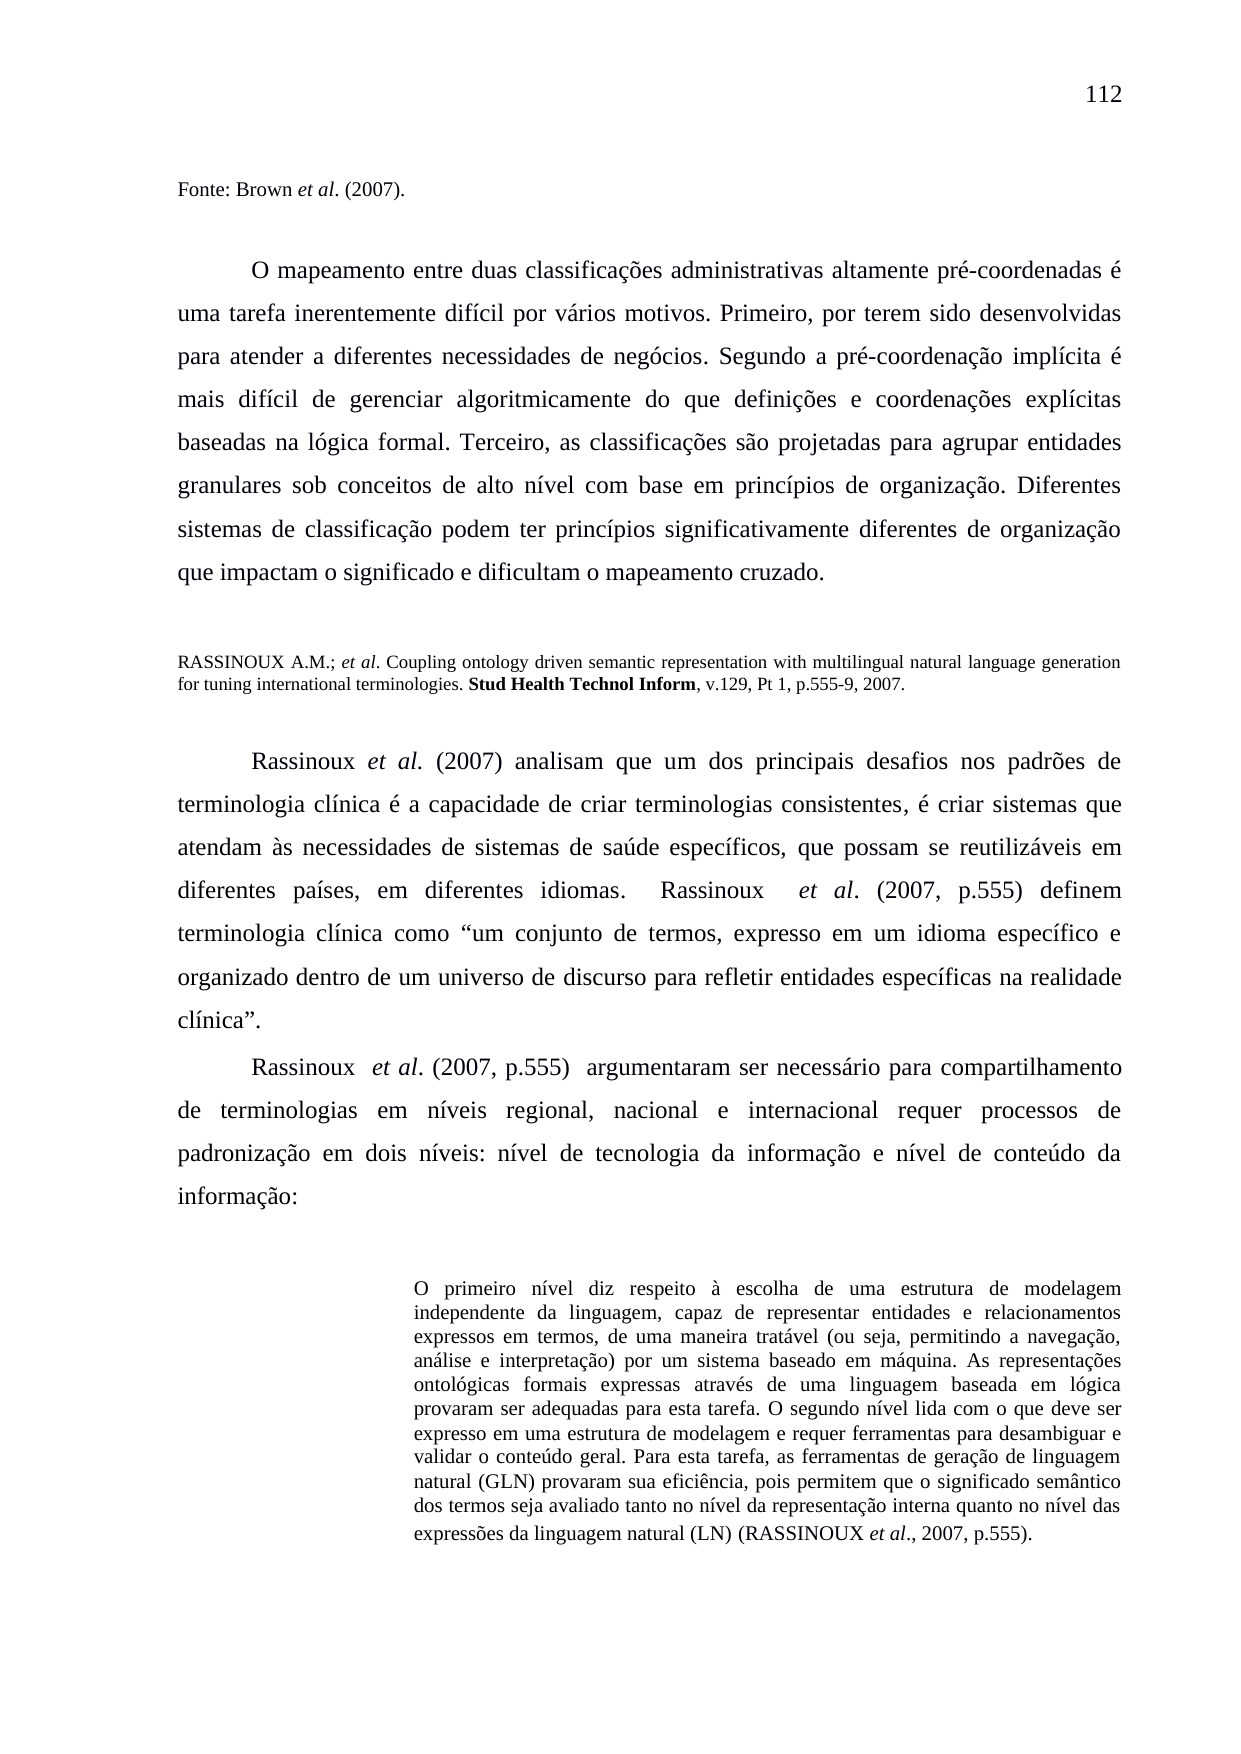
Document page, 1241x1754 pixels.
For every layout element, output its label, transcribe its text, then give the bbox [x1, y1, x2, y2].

text O mapeamento entre duas classificações administrativas altamente pré-coordenadas é uma tarefa inerentemente difícil por vários motivos. Primeiro, por terem sido desenvolvidas para atender a diferentes necessidades de negócios. Segundo a pré-coordenação implícita é mais difícil de gerenciar algoritmicamente do que definições e coordenações explícitas baseadas na lógica formal. Terceiro, as classificações são projetadas para agrupar entidades granulares sob conceitos de alto nível com base em princípios de organização. Diferentes sistemas de classificação podem ter princípios significativamente diferentes de organização que impactam o significado e dificultam o mapeamento cruzado. [177, 255, 1122, 586]
text RASSINOUX A.M.; et al. Coupling ontology driven semantic representation with multilingual natural language generation for tuning international terminologies. Stud Health Technol Inform, v.129, Pt 1, p.555-9, 2007. [177, 651, 1122, 694]
text Rassinoux et al. (2007, p.555) argumentaram ser necessário para compartilhamento de terminologias em níveis regional, nacional e internacional requer processos de padronização em dois níveis: nível de tecnologia da informação e nível de conteúdo da informação: [177, 1052, 1122, 1210]
text O primeiro nível diz respeito à escolha de uma estrutura de modelagem independente da linguagem, capaz de representar entidades e relacionamentos expressos em termos, de uma maneira tratável (ou seja, permitindo a navegação, análise e interpretação) por um sistema baseado em máquina. As representações ontológicas formais expressas através de uma linguagem baseada em lógica provaram ser adequadas para esta tarefa. O segundo nível lida com o que deve ser expresso em uma estrutura de modelagem e requer ferramentas para desambiguar e validar o conteúdo geral. Para esta tarefa, as ferramentas de geração de linguagem natural (GLN) provaram sua eficiência, pois permitem que o significado semântico dos termos seja avaliado tanto no nível da representação interna quanto no nível das expressões da linguagem natural (LN) (RASSINOUX et al., 2007, p.555). [413, 1276, 1122, 1545]
text Fonte: Brown et al. (2007). [177, 177, 1122, 201]
text Rassinoux et al. (2007) analisam que um dos principais desafios nos padrões de terminologia clínica é a capacidade de criar terminologias consistentes, é criar sistemas que atendam às necessidades de sistemas de saúde específicos, que possam se reutilizáveis ​​em diferentes países, em diferentes idiomas. Rassinoux et al. (2007, p.555) definem terminologia clínica como “um conjunto de termos, expresso em um idioma específico e organizado dentro de um universo de discurso para refletir entidades específicas na realidade clínica”. [177, 746, 1122, 1033]
